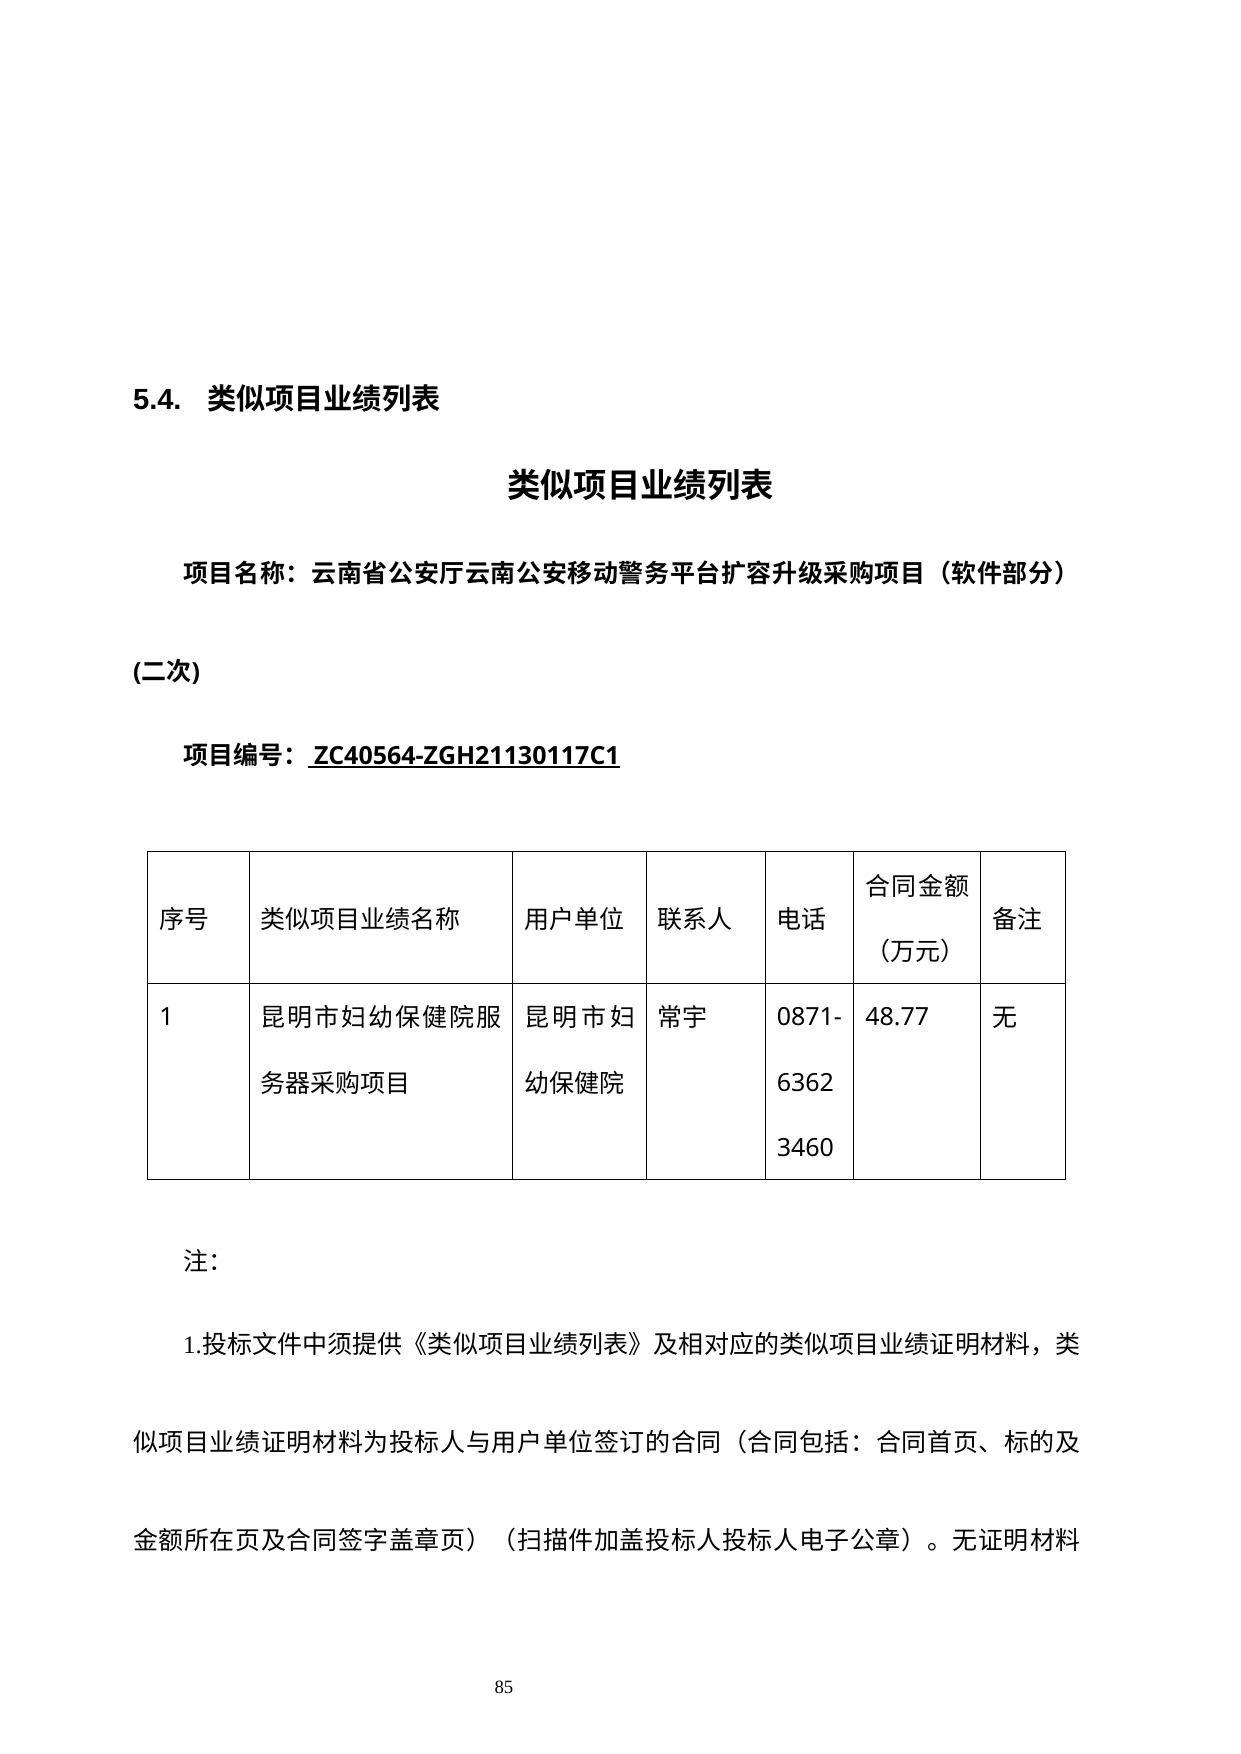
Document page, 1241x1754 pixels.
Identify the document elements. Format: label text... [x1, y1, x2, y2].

table_header 序号 [148, 852, 249, 982]
table_cell 昆明市妇幼保健院服务器采购项目 [250, 984, 512, 1179]
text 项目编号： ZC40564-ZGH21130117C1 [133, 721, 1081, 786]
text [133, 1310, 1081, 1571]
table_header 联系人 [647, 852, 765, 982]
table_cell 0871-63623460 [766, 984, 853, 1179]
table_header 类似项目业绩名称 [250, 852, 512, 982]
table_header 用户单位 [513, 852, 646, 982]
table_header 合同金额（万元） [854, 852, 980, 982]
text 注： [133, 1227, 1081, 1292]
table_cell 常宇 [647, 984, 765, 1179]
table_header 备注 [981, 852, 1065, 982]
table_cell 48.77 [854, 984, 980, 1179]
table_cell 无 [981, 984, 1065, 1179]
table_header 电话 [766, 852, 853, 982]
subtitle 类似项目业绩列表 [133, 364, 1081, 429]
table_cell 1 [148, 984, 249, 1179]
table_cell 昆明市妇幼保健院 [513, 984, 646, 1179]
text 类似项目业绩列表 [133, 450, 1081, 515]
text 项目名称：云南省公安厅云南公安移动警务平台扩容升级采购项目（软件部分）(二次) [133, 539, 1081, 702]
